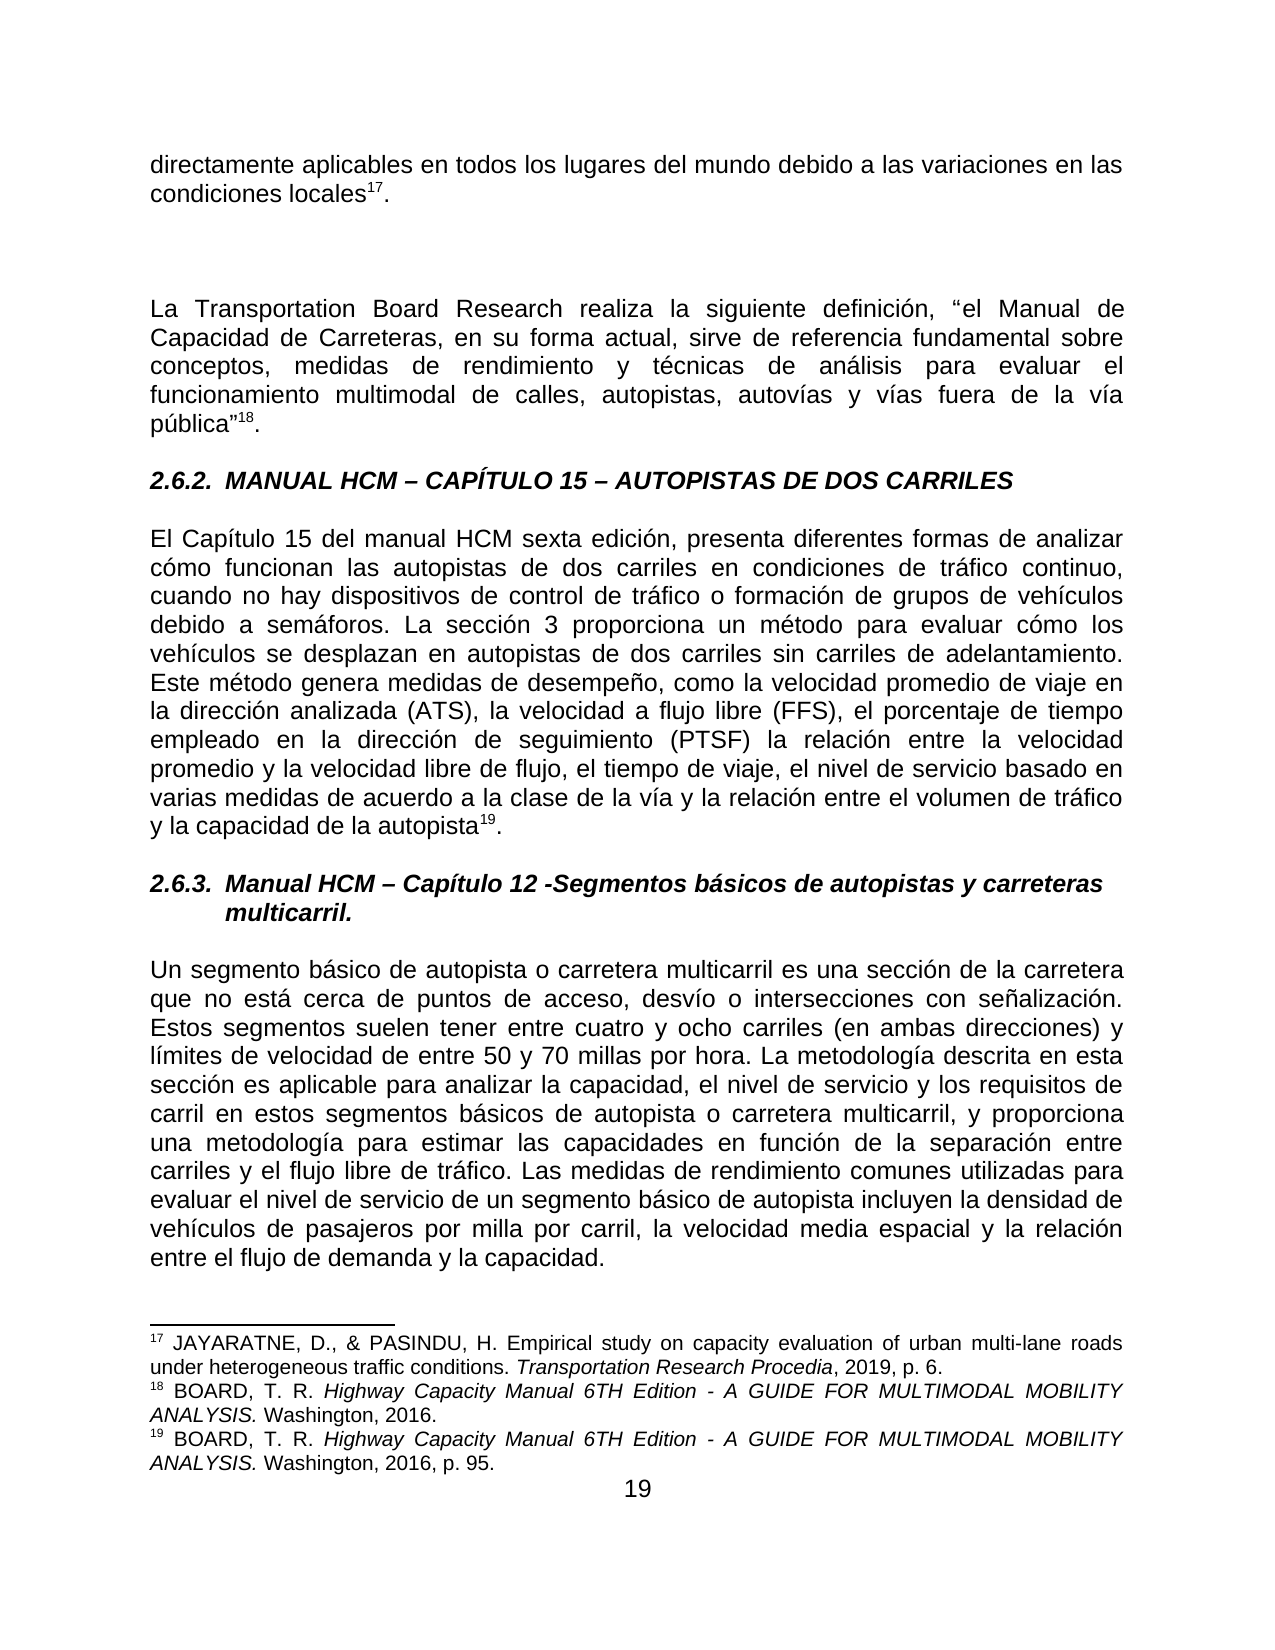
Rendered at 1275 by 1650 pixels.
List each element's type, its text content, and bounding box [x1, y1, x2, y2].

text Un segmento básico de autopista o carretera multicarril es una sección de la carretera que no está cerca de puntos de acceso, desvío o intersecciones con señalización. Estos segmentos suelen tener entre cuatro y ocho carriles (en ambas direcciones) y límites de velocidad de entre 50 y 70 millas por hora. La metodología descrita en esta sección es aplicable para analizar la capacidad, el nivel de servicio y los requisitos de carril en estos segmentos básicos de autopista o carretera multicarril, y proporciona una metodología para estimar las capacidades en función de la separación entre carriles y el flujo libre de tráfico. Las medidas de rendimiento comunes utilizadas para evaluar el nivel de servicio de un segmento básico de autopista incluyen la densidad de vehículos de pasajeros por milla por carril, la velocidad media espacial y la relación entre el flujo de demanda y la capacidad. [150, 955, 1125, 1271]
text El Capítulo 15 del manual HCM sexta edición, presenta diferentes formas de analizar cómo funcionan las autopistas de dos carriles en condiciones de tráfico continuo, cuando no hay dispositivos de control de tráfico o formación de grupos de vehículos debido a semáforos. La sección 3 proporciona un método para evaluar cómo los vehículos se desplazan en autopistas de dos carriles sin carriles de adelantamiento. Este método genera medidas de desempeño, como la velocidad promedio de viaje en la dirección analizada (ATS), la velocidad a flujo libre (FFS), el porcentaje de tiempo empleado en la dirección de seguimiento (PTSF) la relación entre la velocidad promedio y la velocidad libre de flujo, el tiempo de viaje, el nivel de servicio basado en varias medidas de acuerdo a la clase de la vía y la relación entre el volumen de tráfico y la capacidad de la autopista. [150, 524, 1125, 840]
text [150, 150, 1125, 207]
subtitle MANUAL HCM – CAPÍTULO 15 – AUTOPISTAS DE DOS CARRILES [150, 466, 1125, 495]
text La Transportation Board Research realiza la siguiente definición, “el Manual de Capacidad de Carreteras, en su forma actual, sirve de referencia fundamental sobre conceptos, medidas de rendimiento y técnicas de análisis para evaluar el funcionamiento multimodal de calles, autopistas, autovías y vías fuera de la vía pública”. [150, 294, 1125, 437]
subtitle Manual HCM – Capítulo 12 -Segmentos básicos de autopistas y carreteras multicarril. [150, 869, 1125, 926]
